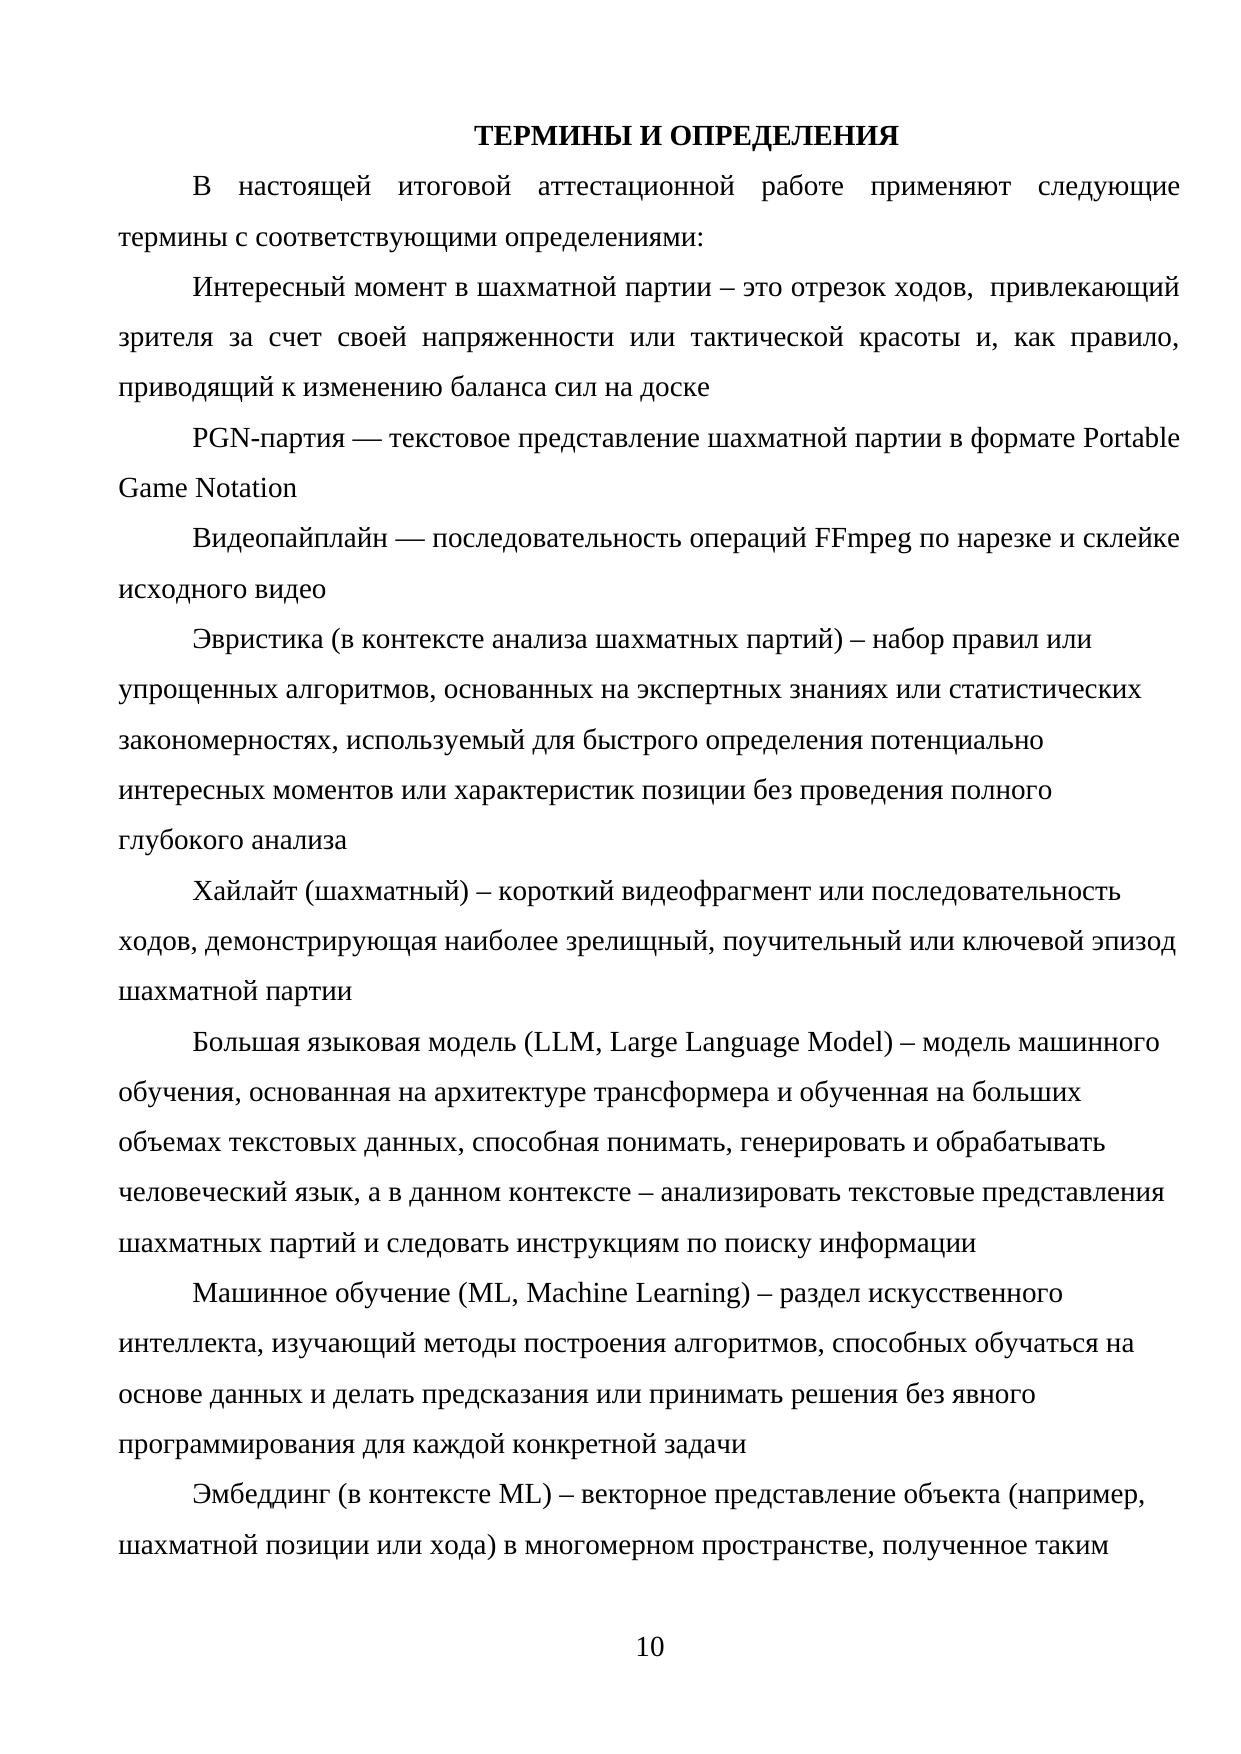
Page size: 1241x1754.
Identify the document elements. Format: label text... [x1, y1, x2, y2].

text PGN-партия — текстовое представление шахматной партии в формате Portable Game Notation [118, 420, 1181, 504]
text Видеопайплайн — последовательность операций FFmpeg по нарезке и склейке исходного видео [118, 521, 1181, 604]
text Эвристика (в контексте анализа шахматных партий) – набор правил или упрощенных алгоритмов, основанных на экспертных знаниях или статистических закономерностях, используемый для быстрого определения потенциально интересных моментов или характеристик позиции без проведения полного глубокого анализа [118, 621, 1181, 856]
text Хайлайт (шахматный) – короткий видеофрагмент или последовательность ходов, демонстрирующая наиболее зрелищный, поучительный или ключевой эпизод шахматной партии [118, 873, 1181, 1007]
subtitle ТЕРМИНЫ И ОПРЕДЕЛЕНИЯ [118, 118, 1181, 152]
text Большая языковая модель (LLM, Large Language Model) – модель машинного обучения, основанная на архитектуре трансформера и обученная на больших объемах текстовых данных, способная понимать, генерировать и обрабатывать человеческий язык, а в данном контексте – анализировать текстовые представления шахматных партий и следовать инструкциям по поиску информации [118, 1024, 1181, 1258]
text Интересный момент в шахматной партии – это отрезок ходов, привлекающий зрителя за счет своей напряженности или тактической красоты и, как правило, приводящий к изменению баланса сил на доске [118, 269, 1181, 403]
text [118, 1476, 1181, 1560]
text Машинное обучение (ML, Machine Learning) – раздел искусственного интеллекта, изучающий методы построения алгоритмов, способных обучаться на основе данных и делать предсказания или принимать решения без явного программирования для каждой конкретной задачи [118, 1275, 1181, 1460]
text В настоящей итоговой аттестационной работе применяют следующие термины с соответствующими определениями: [118, 168, 1181, 252]
